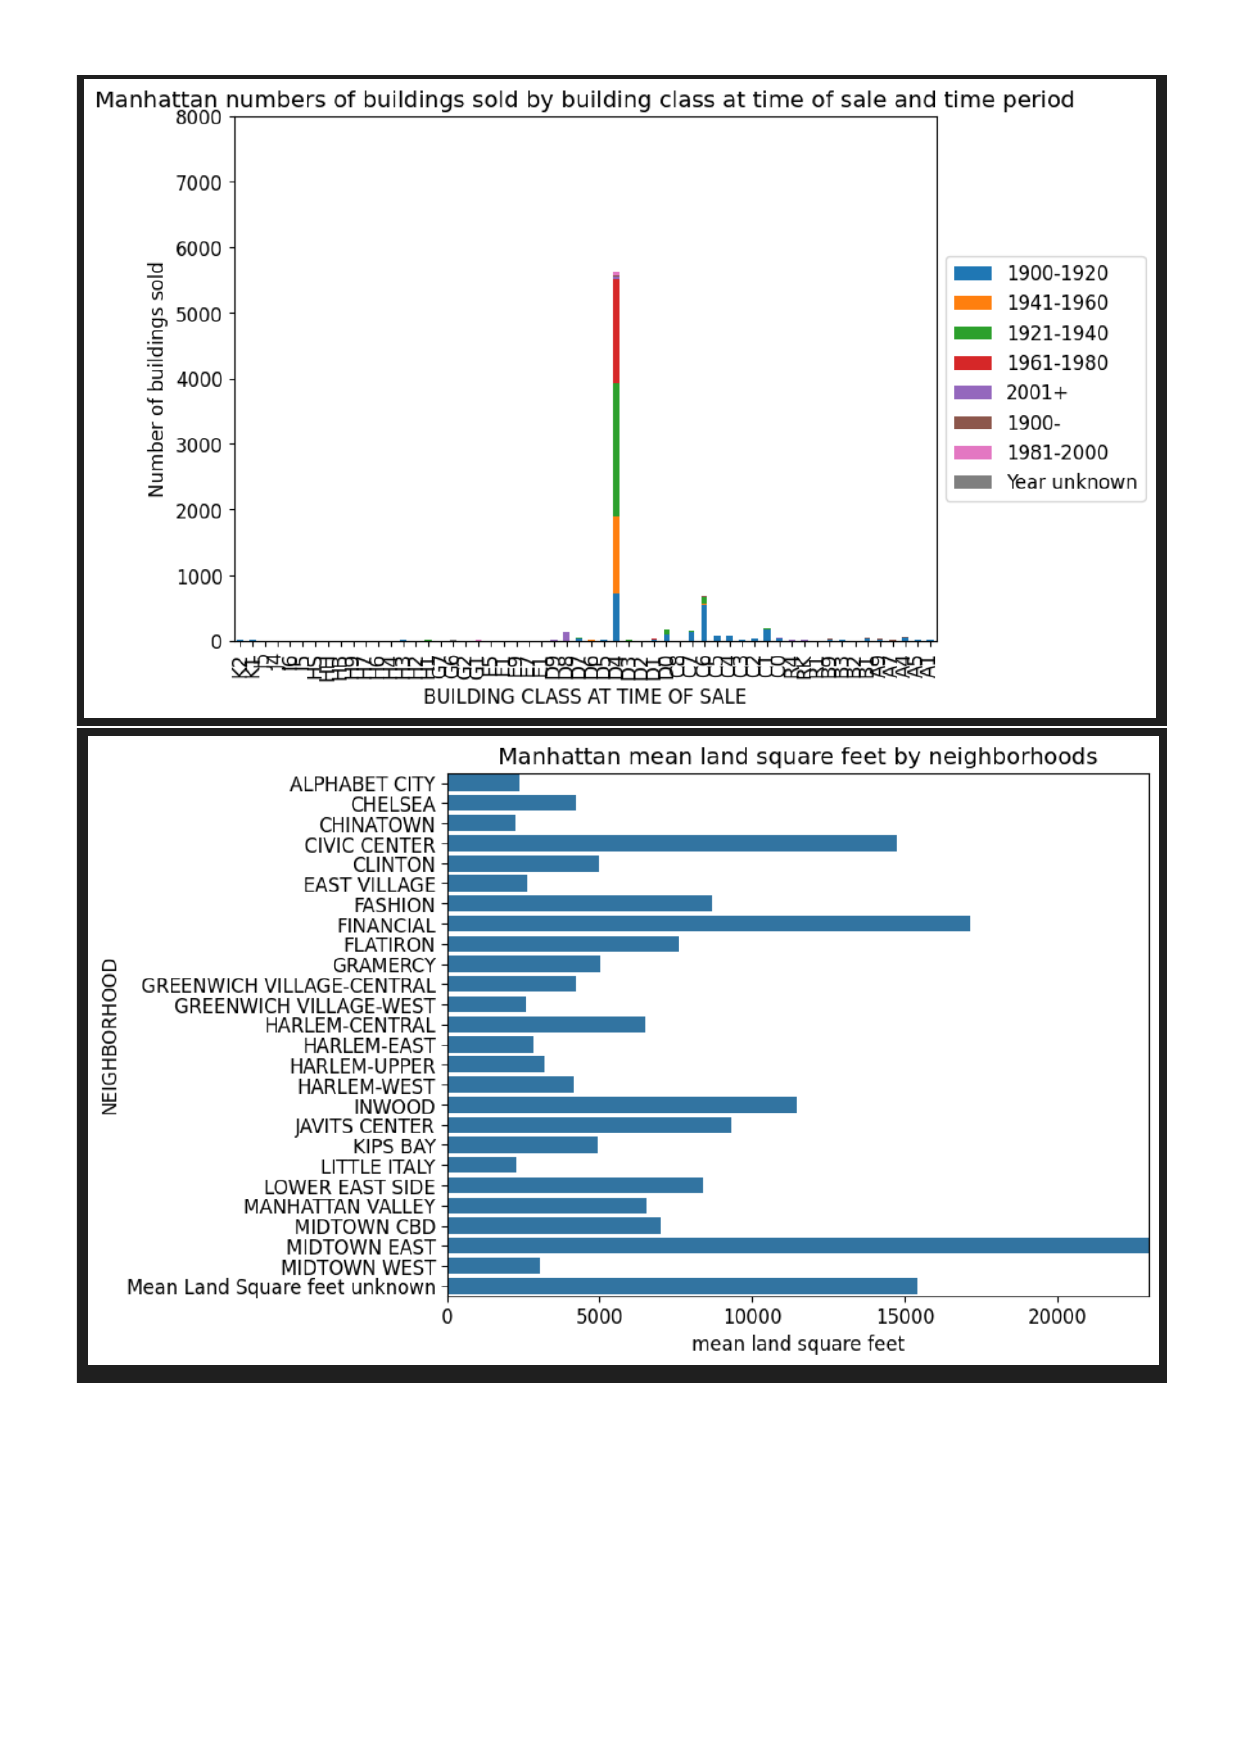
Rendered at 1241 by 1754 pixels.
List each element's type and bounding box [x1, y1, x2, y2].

picture [76, 728, 1167, 1383]
picture [76, 75, 1167, 726]
